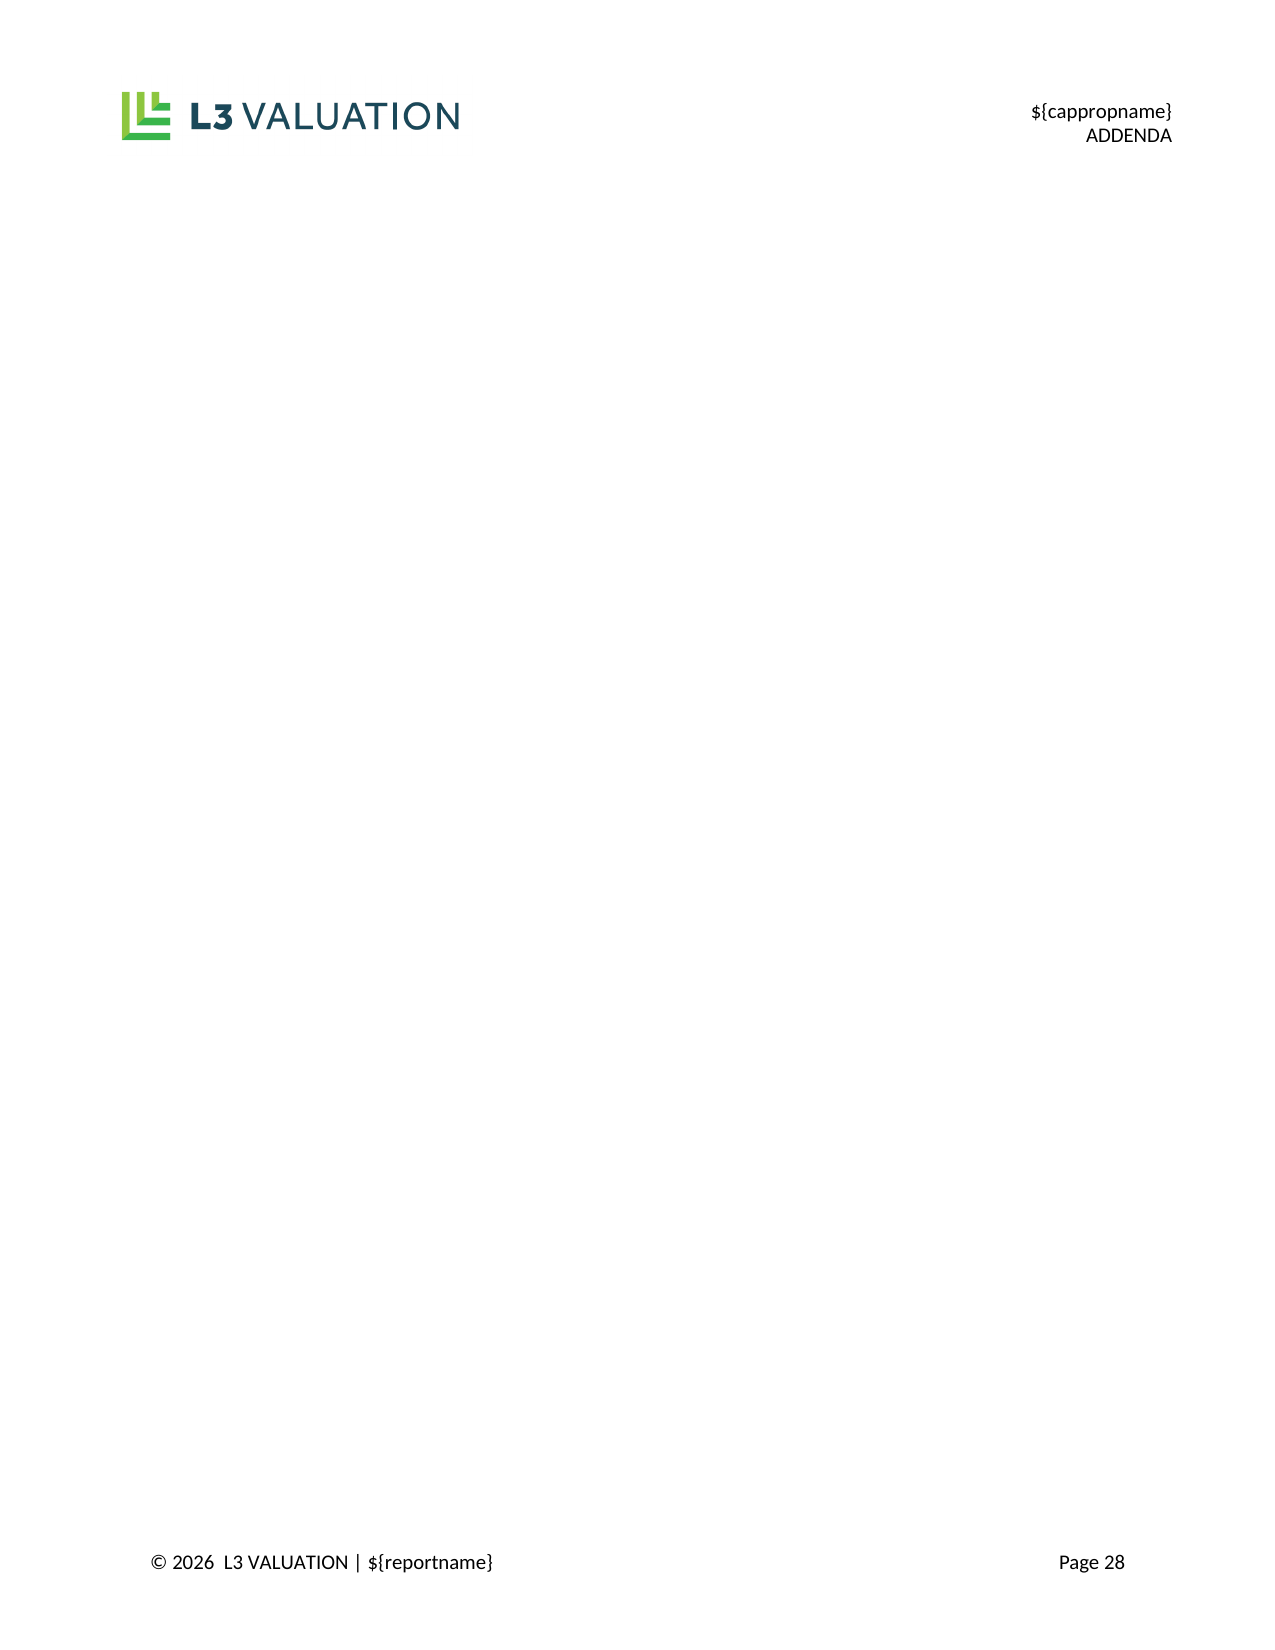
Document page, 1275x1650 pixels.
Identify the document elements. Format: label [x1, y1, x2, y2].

picture [106, 75, 473, 156]
